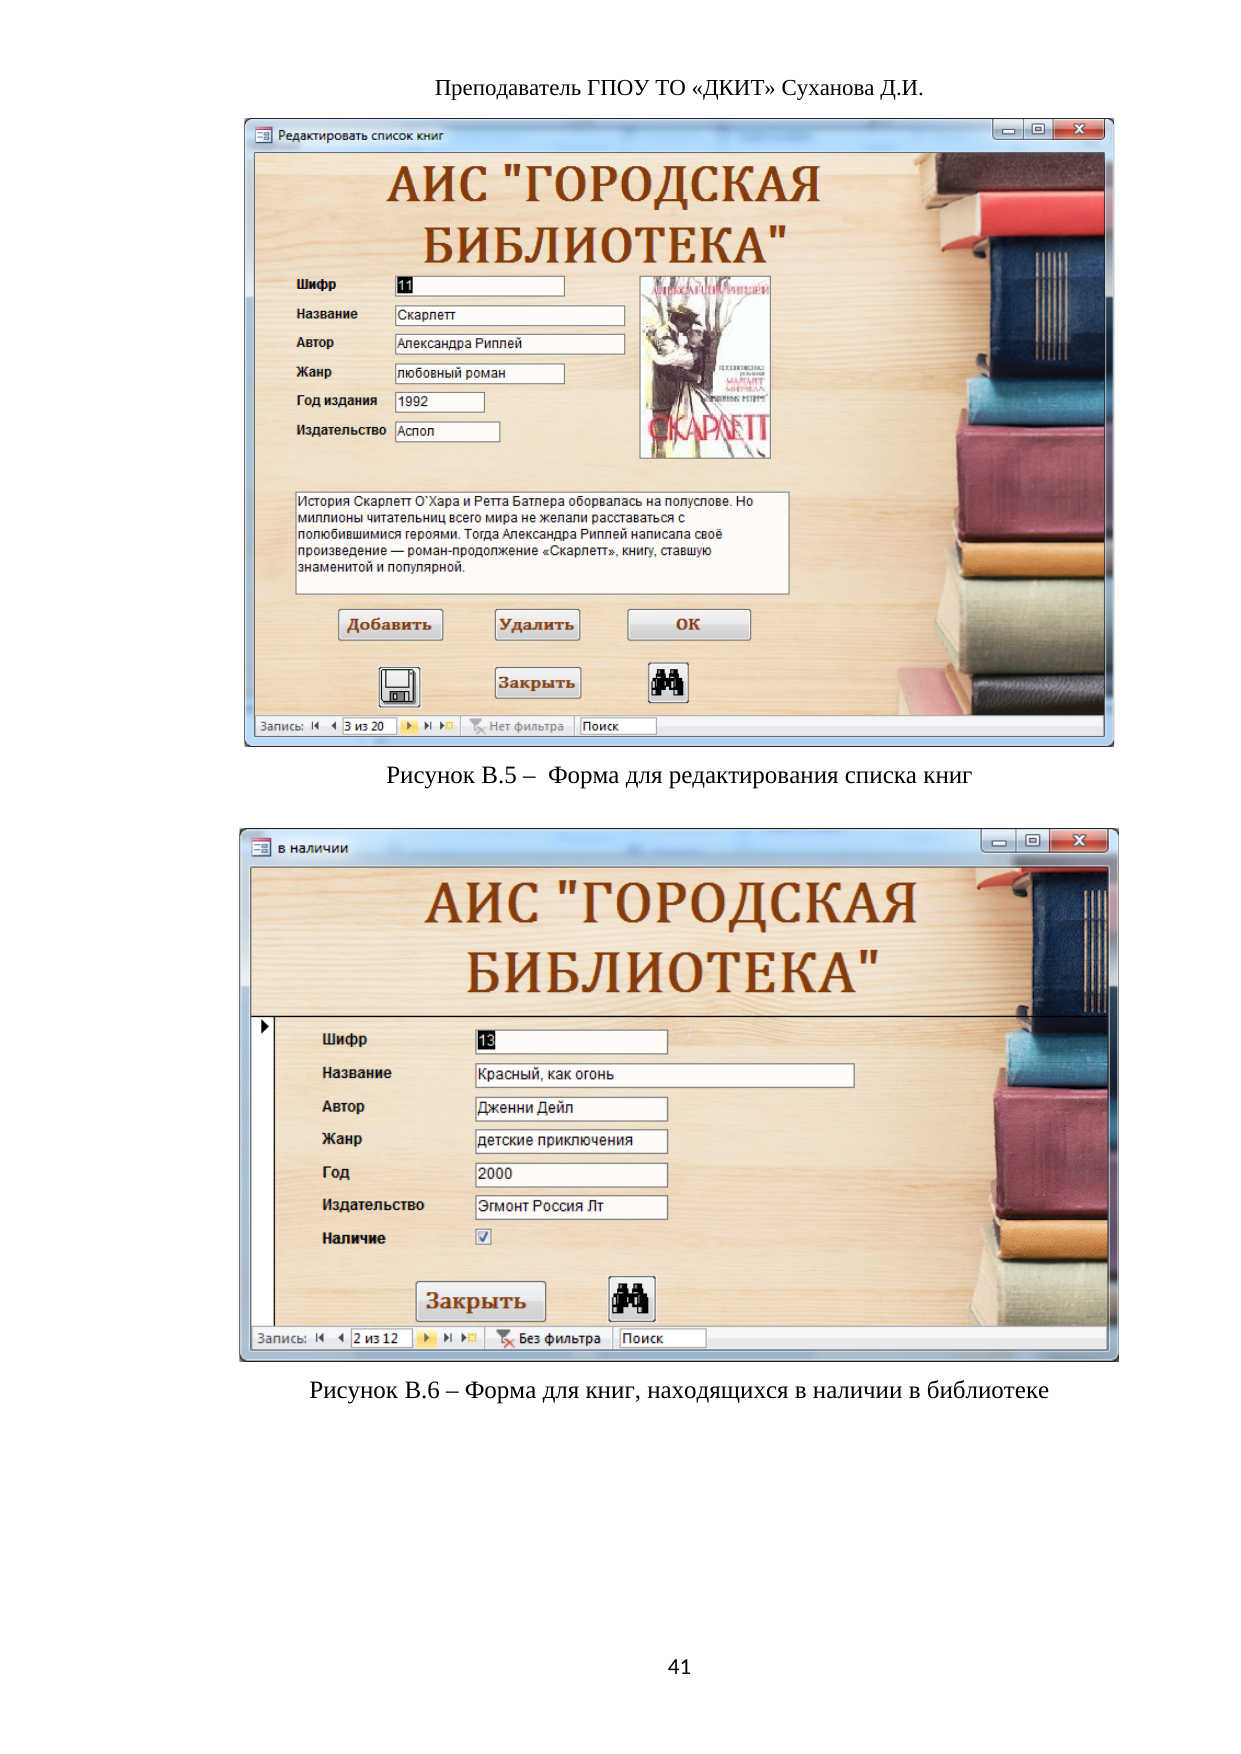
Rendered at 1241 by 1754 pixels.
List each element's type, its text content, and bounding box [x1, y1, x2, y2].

text Рисунок В.5 – Форма для редактирования списка книг [177, 760, 1181, 789]
text Рисунок В.6 – Форма для книг, находящихся в наличии в библиотеке [177, 1375, 1181, 1404]
picture [244, 118, 1115, 747]
picture [239, 828, 1119, 1362]
